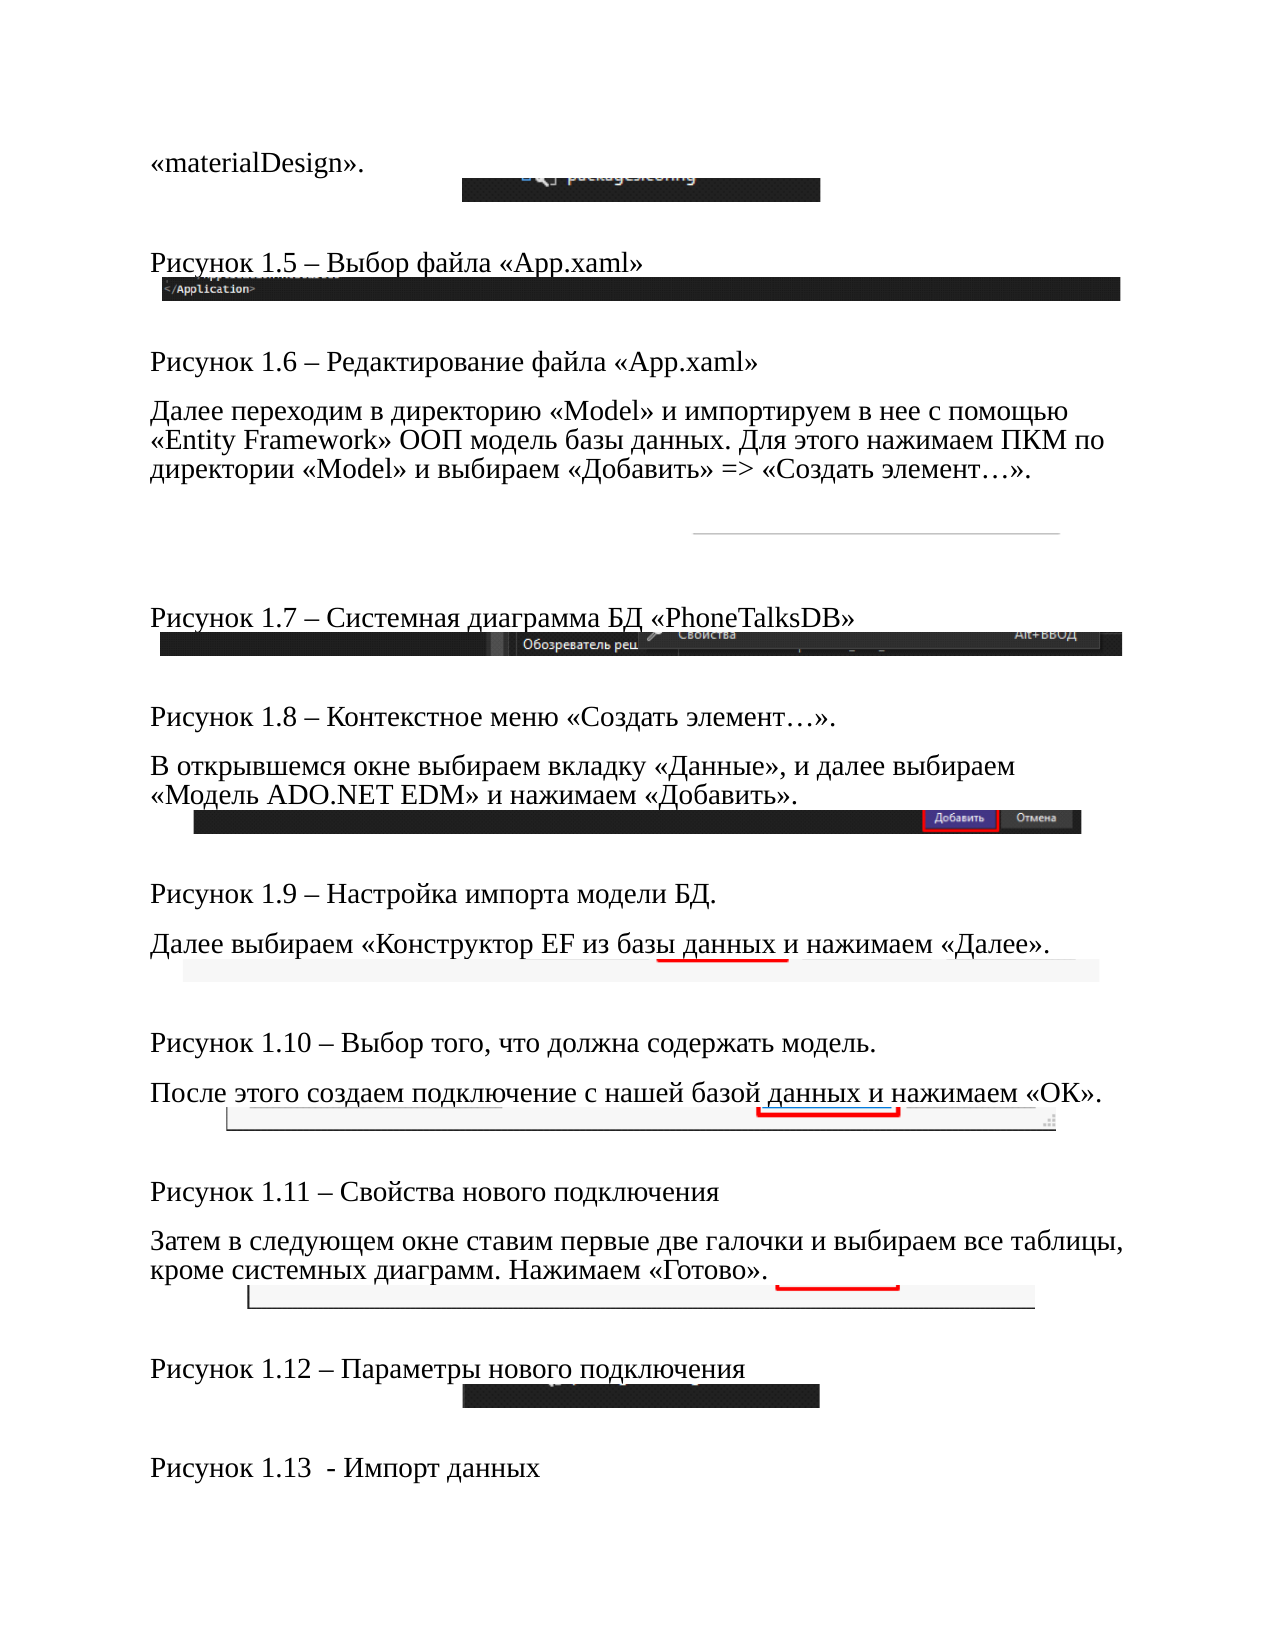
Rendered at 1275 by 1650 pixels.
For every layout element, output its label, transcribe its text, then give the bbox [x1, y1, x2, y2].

text В открывшемся окне выбираем вкладку «Данные», и далее выбираем «Модель ADO.NET EDM» и нажимаем «Добавить». [150, 753, 1125, 810]
text После этого создаем подключение с нашей базой данных и нажимаем «ОК». [150, 1079, 1125, 1108]
text Рисунок 1.12 – Параметры нового подключения [150, 1356, 1125, 1384]
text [150, 150, 1125, 179]
text Рисунок 1.13 - Импорт данных [150, 1455, 1125, 1484]
text Рисунок 1.8 – Контекстное меню «Создать элемент…». [150, 703, 1125, 732]
text Рисунок 1.10 – Выбор того, что должна содержать модель. [150, 1029, 1125, 1058]
text Рисунок 1.5 – Выбор файла «App.xaml» [150, 249, 1125, 278]
text Далее выбираем «Конструктор EF из базы данных и нажимаем «Далее». [150, 930, 1125, 959]
text Рисунок 1.7 – Системная диаграмма БД «PhoneTalksDB» [150, 604, 1125, 633]
text Затем в следующем окне ставим первые две галочки и выбираем все таблицы, кроме системных диаграмм. Нажимаем «Готово». [150, 1228, 1125, 1285]
text Рисунок 1.6 – Редактирование файла «App.xaml» [150, 348, 1125, 377]
text Рисунок 1.9 – Настройка импорта модели БД. [150, 881, 1125, 909]
text Рисунок 1.11 – Свойства нового подключения [150, 1178, 1125, 1207]
text Далее переходим в директорию «Model» и импортируем в нее с помощью «Entity Framework» ООП модель базы данных. Для этого нажимаем ПКМ по директории «Model» и выбираем «Добавить» => «Создать элемент…». [150, 398, 1125, 484]
